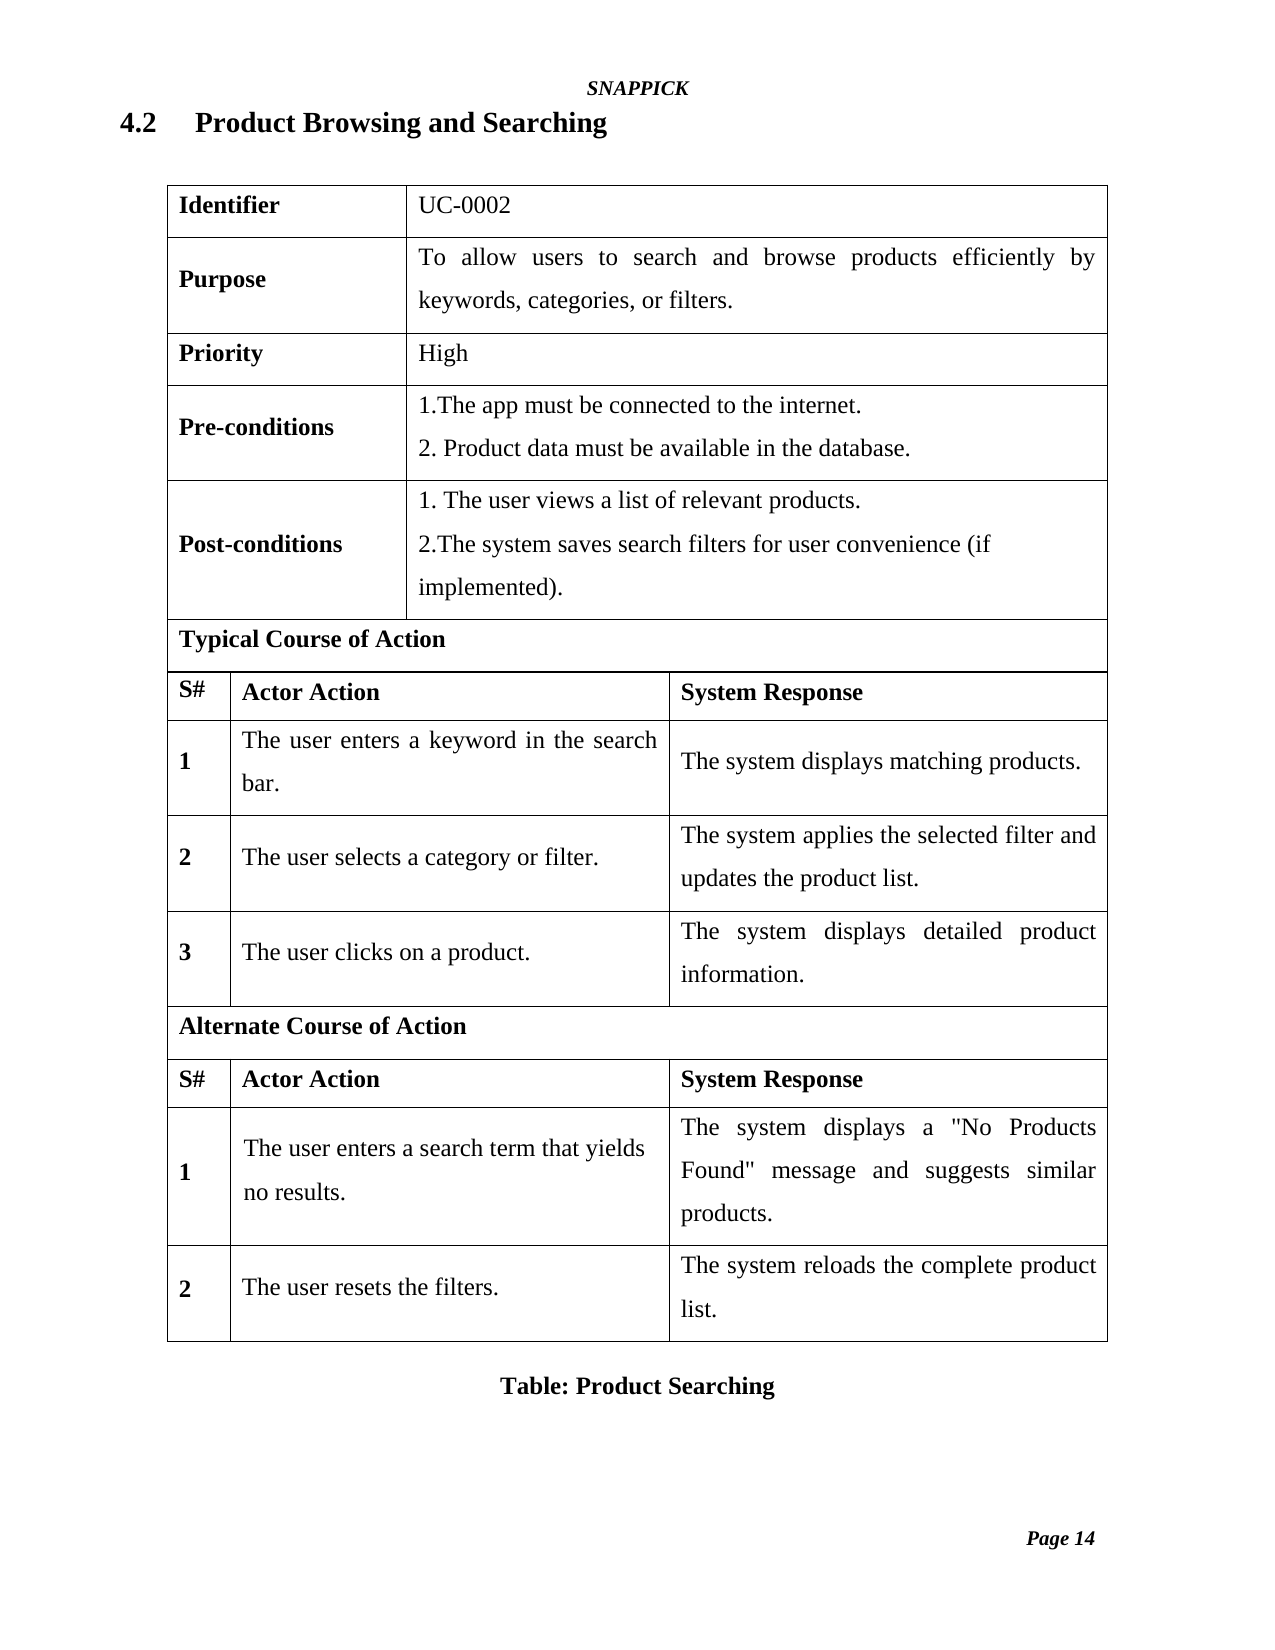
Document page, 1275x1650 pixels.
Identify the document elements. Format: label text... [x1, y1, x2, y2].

table_cell High [407, 334, 1107, 385]
table_cell 2 [168, 1246, 230, 1341]
table_cell The system reloads the complete product list. [670, 1246, 1107, 1341]
table_cell 1 [168, 721, 230, 815]
table_cell Alternate Course of Action [168, 1007, 1107, 1058]
table_cell The system applies the selected filter and updates the product list. [670, 816, 1107, 911]
table_cell Pre-conditions [168, 386, 406, 480]
table_cell System Response [670, 673, 1107, 719]
table_cell System Response [670, 1060, 1107, 1107]
table_cell 2 [168, 816, 230, 911]
table_cell The user selects a category or filter. [231, 816, 669, 911]
table_header Identifier [168, 186, 406, 237]
table_cell Purpose [168, 238, 406, 332]
table_cell Post-conditions [168, 481, 406, 619]
subtitle Product Browsing and Searching [120, 105, 1155, 138]
table_cell The user clicks on a product. [231, 912, 669, 1006]
table_cell Actor Action [231, 1060, 669, 1107]
table_cell S# [168, 1060, 230, 1107]
text Table: Product Searching [120, 1371, 1155, 1400]
table_cell The user enters a keyword in the search bar. [231, 721, 669, 815]
table_cell The system displays detailed product information. [670, 912, 1107, 1006]
table_cell Actor Action [231, 673, 669, 719]
table_cell 1.The app must be connected to the internet. 2. Product data must be available in the database. [407, 386, 1107, 480]
table_cell 3 [168, 912, 230, 1006]
table_cell S# [168, 673, 230, 719]
table_cell The user resets the filters. [231, 1246, 669, 1341]
table_cell The system displays a "No Products Found" message and suggests similar products. [670, 1108, 1107, 1245]
table_cell Priority [168, 334, 406, 385]
table_cell To allow users to search and browse products efficiently by keywords, categories, or filters. [407, 238, 1107, 332]
table_cell The system displays matching products. [670, 721, 1107, 815]
table_cell 1. The user views a list of relevant products. 2.The system saves search filters for user convenience (if implemented). [407, 481, 1107, 619]
table_cell [231, 1108, 669, 1245]
table_cell Typical Course of Action [168, 620, 1107, 671]
table_header UC-0002 [407, 186, 1107, 237]
table_cell 1 [168, 1108, 230, 1245]
